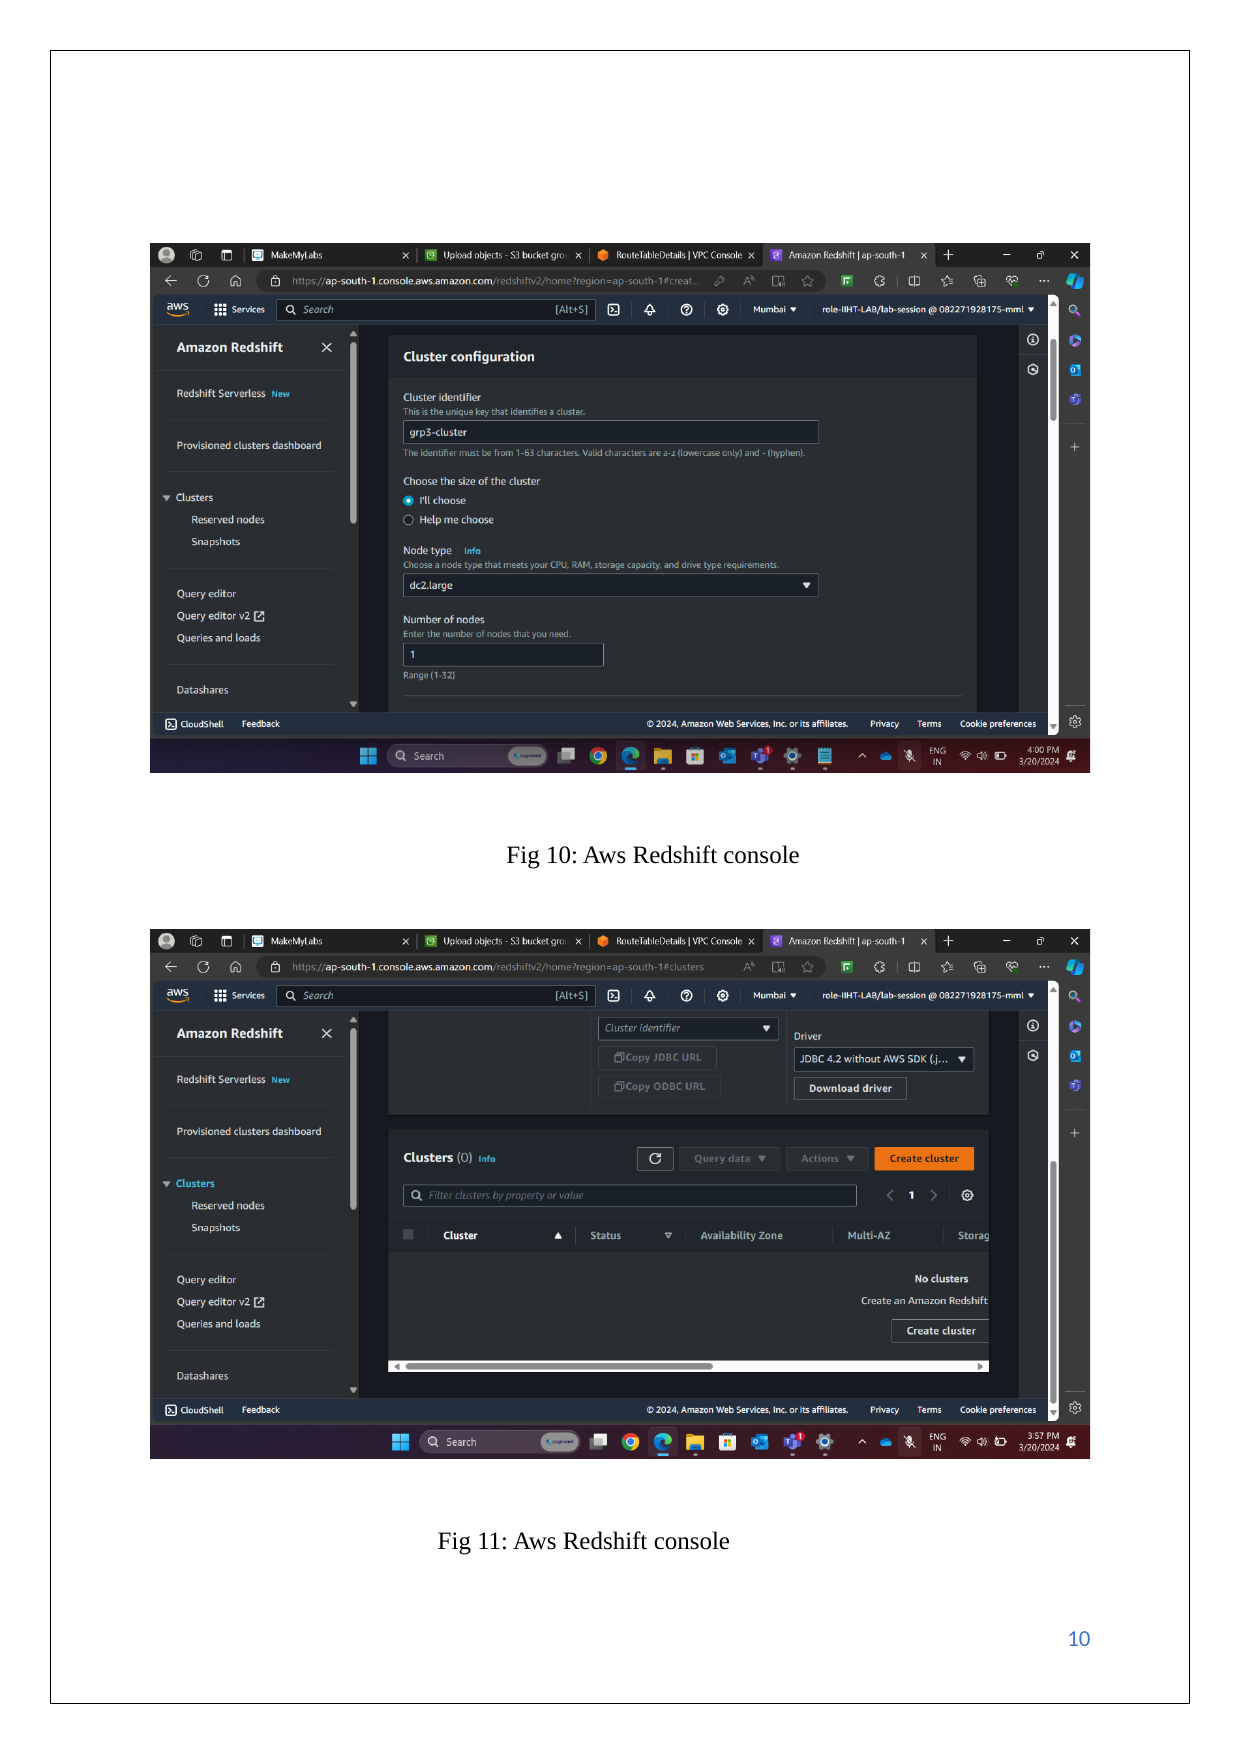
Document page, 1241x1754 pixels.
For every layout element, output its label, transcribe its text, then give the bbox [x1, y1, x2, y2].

picture [150, 243, 1091, 773]
text Fig 10: Aws Redshift console [150, 840, 1090, 869]
text Fig 11: Aws Redshift console [150, 1526, 1090, 1555]
picture [150, 929, 1091, 1459]
